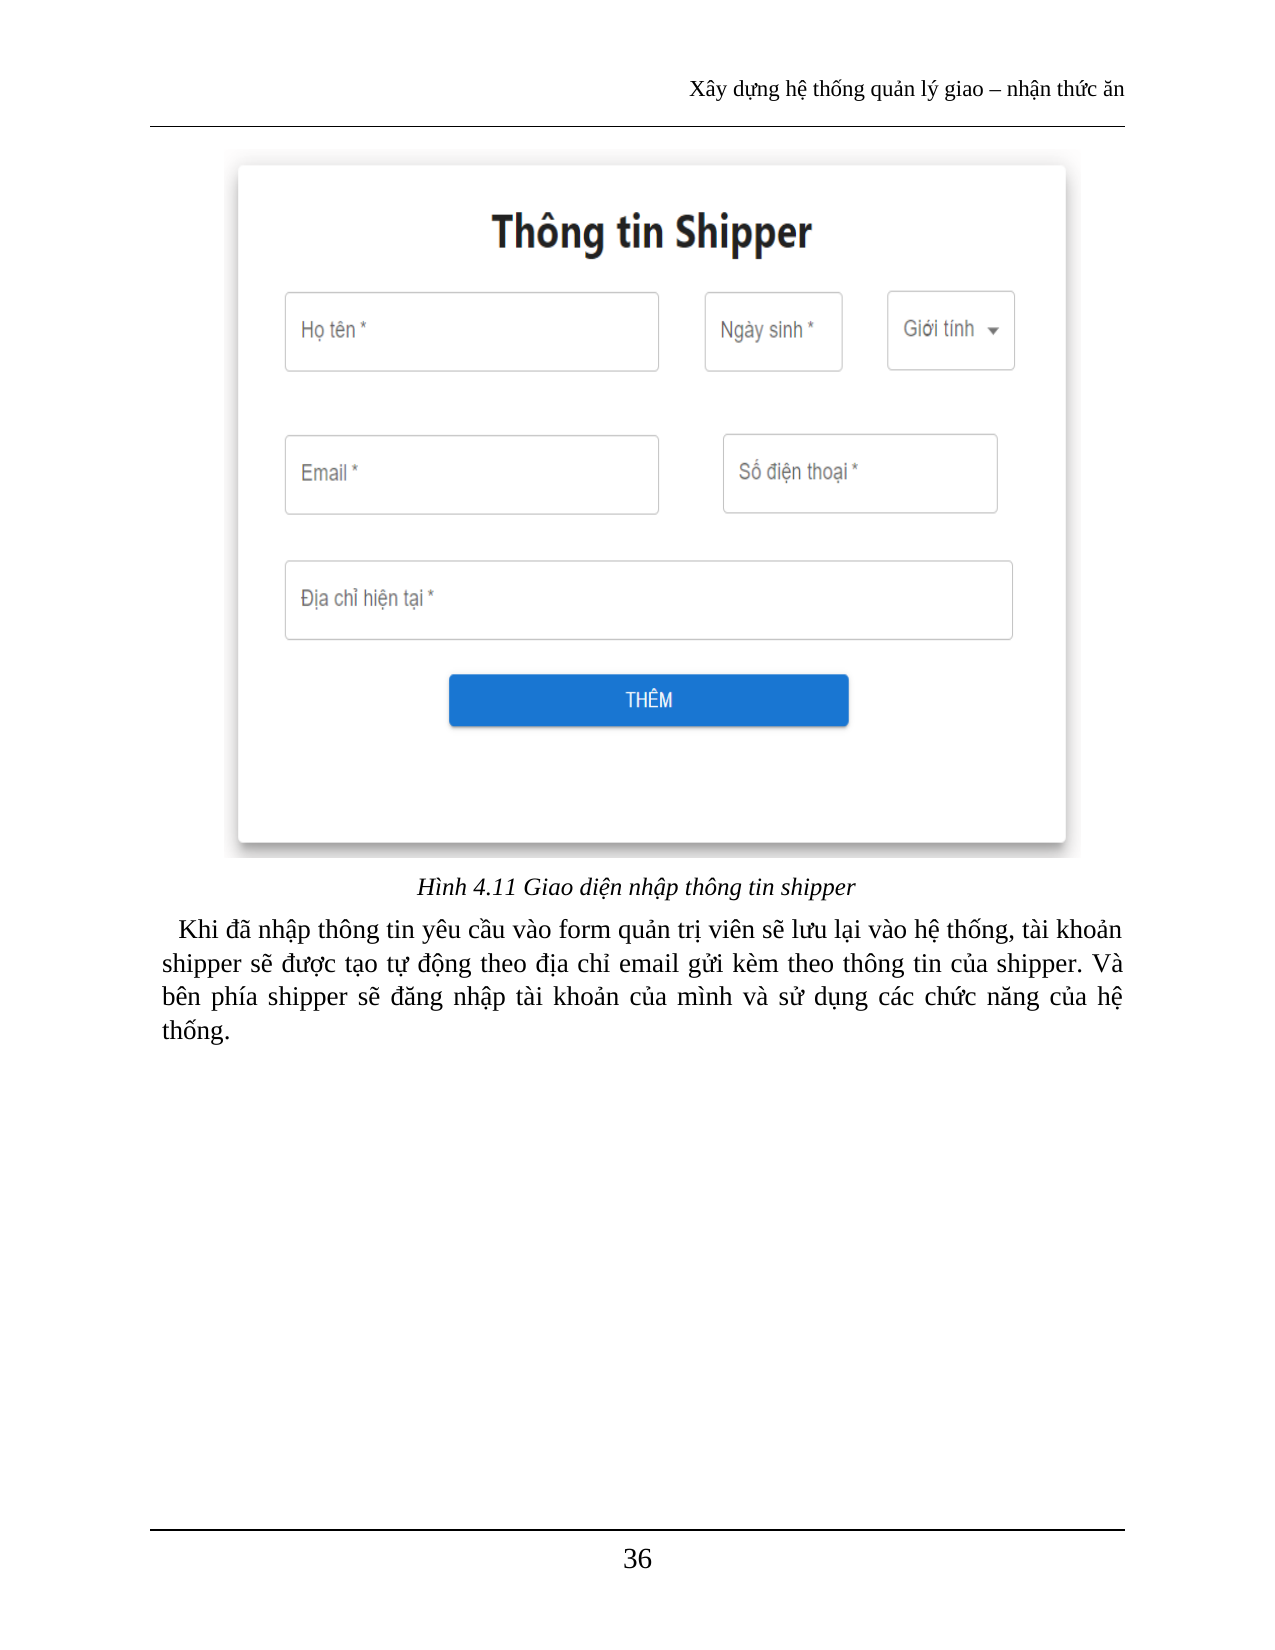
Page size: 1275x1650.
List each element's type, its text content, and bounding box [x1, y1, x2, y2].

picture [224, 149, 1081, 858]
text Hình 4.11 Giao diện nhập thông tin shipper [150, 872, 1125, 901]
text Khi đã nhập thông tin yêu cầu vào form quản trị viên sẽ lưu lại vào hệ thống, tài khoản shipper sẽ được tạo tự động theo địa chỉ email gửi kèm theo thông tin của shipper. Và bên phía shipper sẽ đăng nhập tài khoản của mình và sử dụng các chức năng của hệ thống. [162, 913, 1125, 1045]
